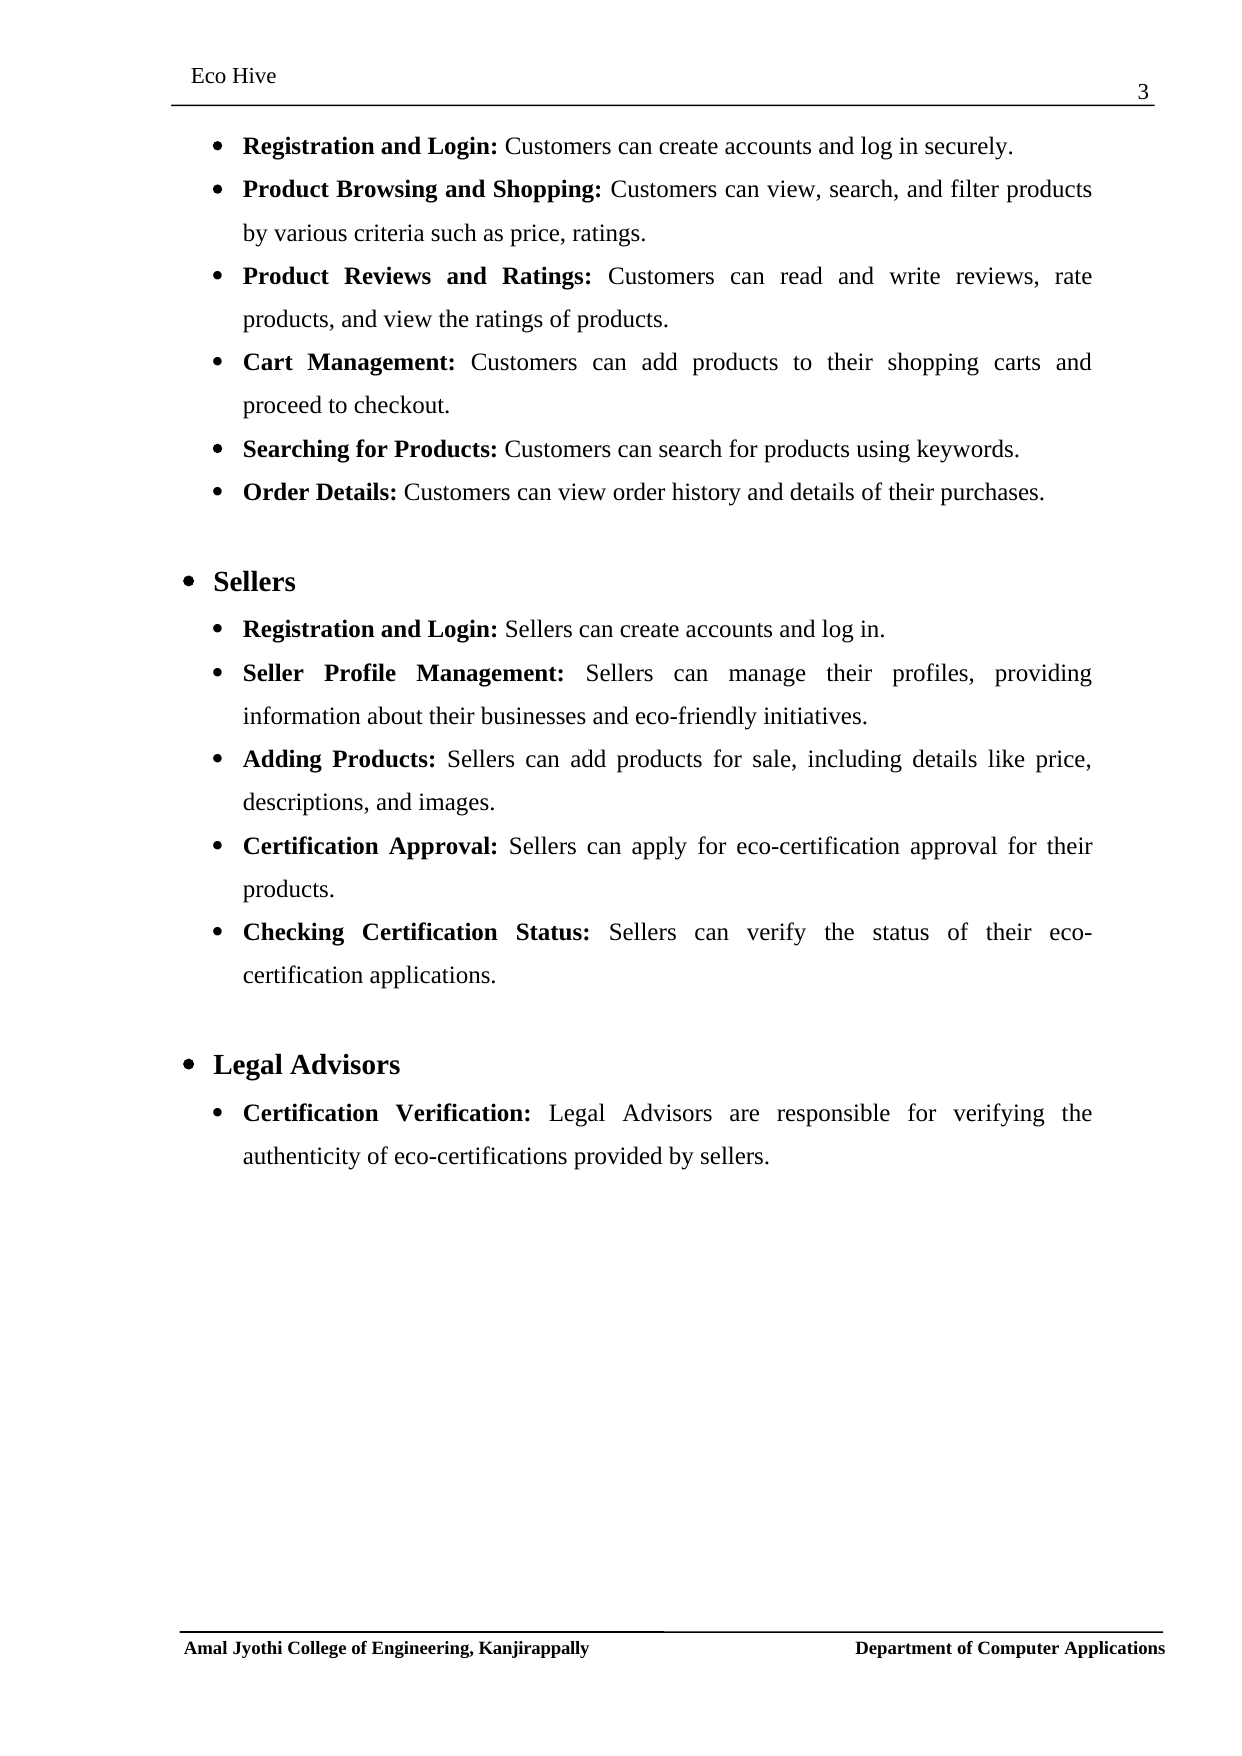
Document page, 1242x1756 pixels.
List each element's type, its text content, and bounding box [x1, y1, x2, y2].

list Registration and Login: Sellers can create accounts and log in. [213, 614, 1093, 643]
list Legal Advisors [183, 1047, 1093, 1081]
list Certification Verification: Legal Advisors are responsible for verifying the authenticity of eco-certifications provided by sellers. [213, 1098, 1093, 1169]
list Cart Management: Customers can add products to their shopping carts and proceed to checkout. [213, 347, 1093, 419]
list Adding Products: Sellers can add products for sale, including details like price, descriptions, and images. [213, 744, 1093, 816]
list Product Browsing and Shopping: Customers can view, search, and filter products by various criteria such as price, ratings. [213, 174, 1093, 246]
list Seller Profile Management: Sellers can manage their profiles, providing information about their businesses and eco-friendly initiatives. [213, 658, 1093, 730]
list Certification Approval: Sellers can apply for eco-certification approval for their products. [213, 831, 1093, 903]
list Sellers [183, 564, 1093, 598]
list Registration and Login: Customers can create accounts and log in securely. [213, 131, 1093, 160]
list Product Reviews and Ratings: Customers can read and write reviews, rate products, and view the ratings of products. [213, 261, 1093, 333]
list Checking Certification Status: Sellers can verify the status of their eco-certification applications. [213, 917, 1093, 989]
list Searching for Products: Customers can search for products using keywords. [213, 434, 1093, 463]
list Order Details: Customers can view order history and details of their purchases. [213, 477, 1093, 506]
